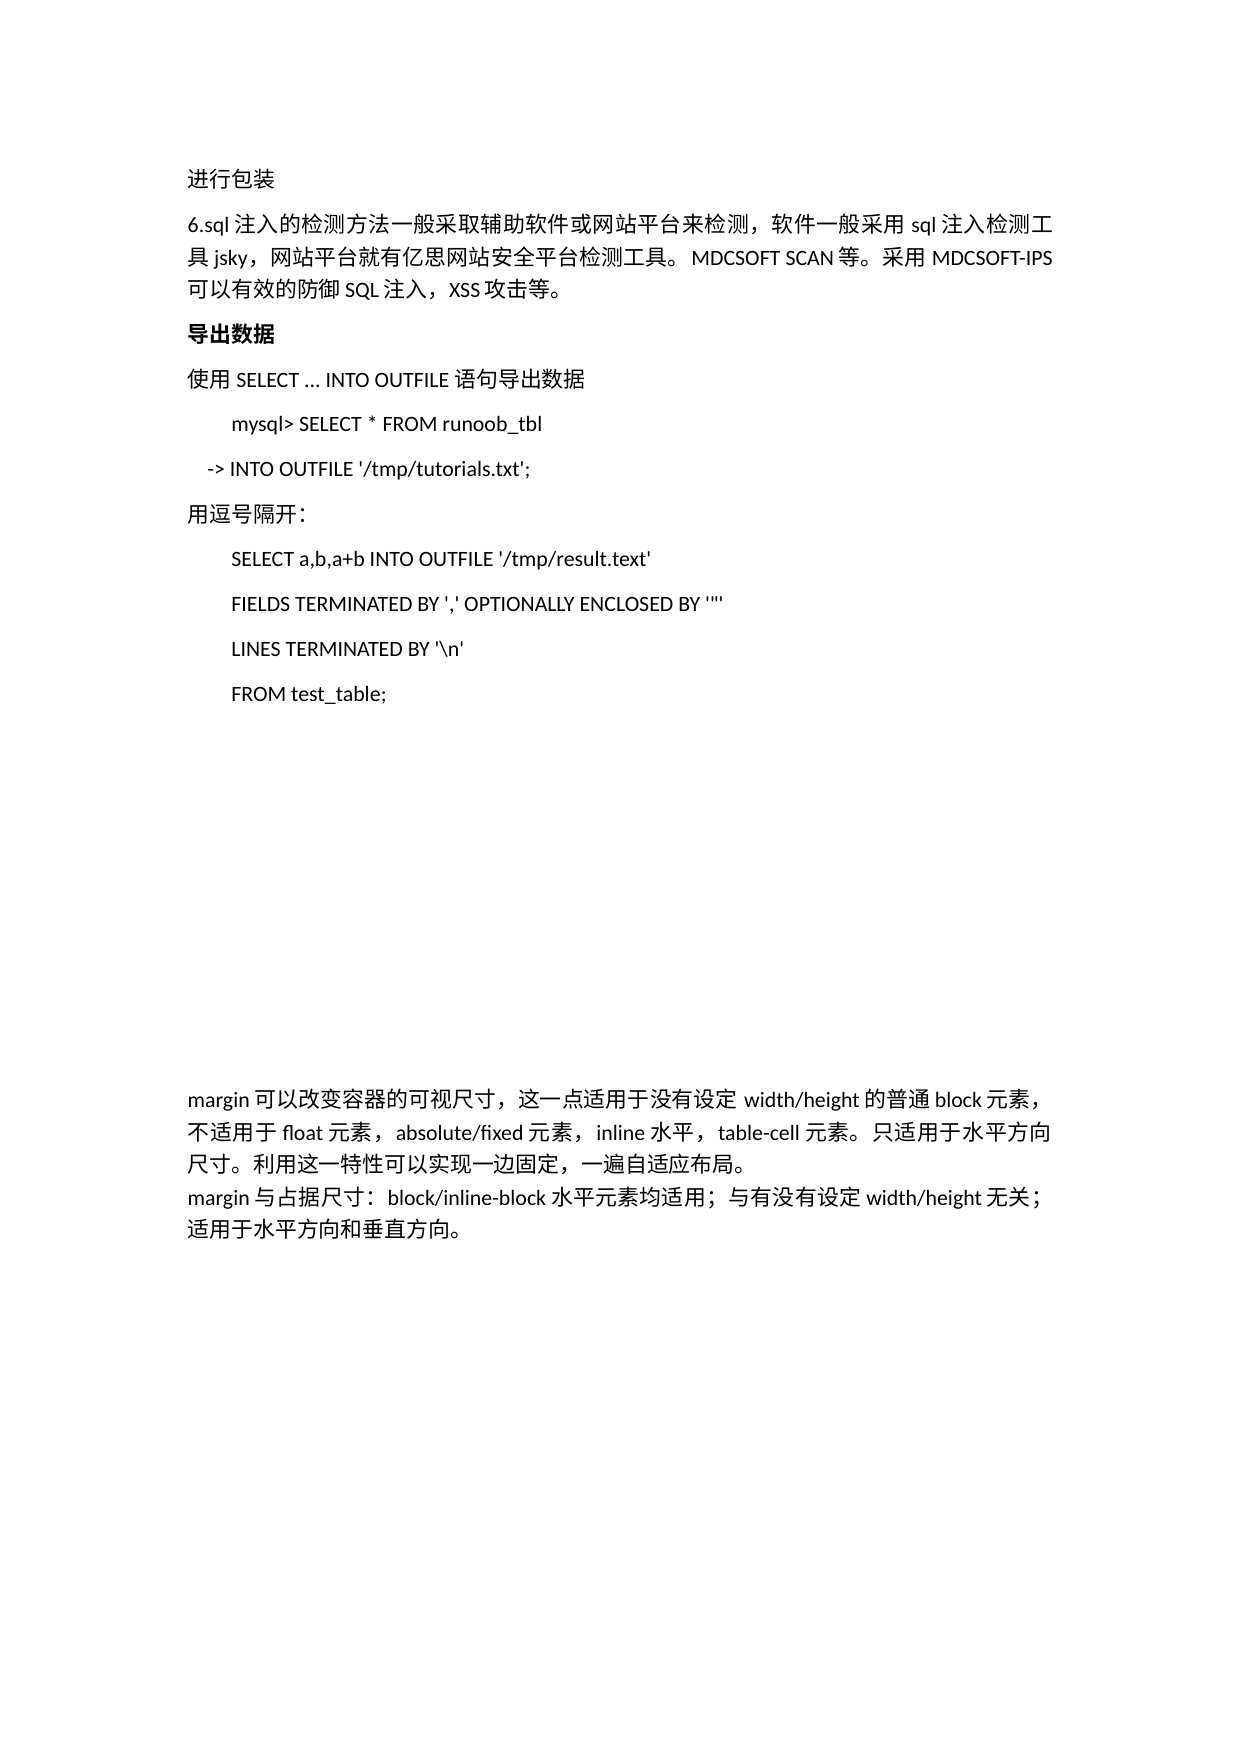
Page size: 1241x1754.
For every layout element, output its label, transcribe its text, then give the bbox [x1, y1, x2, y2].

text margin可以改变容器的可视尺寸，这一点适用于没有设定width/height的普通block元素，不适用于float元素，absolute/fixed元素，inline水平，table-cell元素。只适用于水平方向尺寸。利用这一特性可以实现一边固定，一遍自适应布局。 [187, 1082, 1053, 1179]
text LINES TERMINATED BY '\n' [187, 632, 1053, 664]
text FIELDS TERMINATED BY ',' OPTIONALLY ENCLOSED BY '"' [187, 587, 1053, 619]
text 导出数据 [187, 317, 1053, 349]
text FROM test_table; [187, 677, 1053, 709]
text mysql> SELECT * FROM runoob_tbl [187, 407, 1053, 439]
text margin与占据尺寸：block/inline-block水平元素均适用；与有没有设定width/height无关；适用于水平方向和垂直方向。 [187, 1179, 1053, 1244]
text 使用 SELECT ... INTO OUTFILE 语句导出数据 [187, 362, 1053, 394]
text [187, 162, 1053, 194]
text 6.sql注入的检测方法一般采取辅助软件或网站平台来检测，软件一般采用sql注入检测工具jsky，网站平台就有亿思网站安全平台检测工具。MDCSOFT SCAN等。采用MDCSOFT-IPS可以有效的防御SQL注入，XSS攻击等。 [187, 207, 1053, 304]
text 用逗号隔开： [187, 497, 1053, 529]
text SELECT a,b,a+b INTO OUTFILE '/tmp/result.text' [187, 542, 1053, 574]
text -> INTO OUTFILE '/tmp/tutorials.txt'; [187, 452, 1053, 484]
